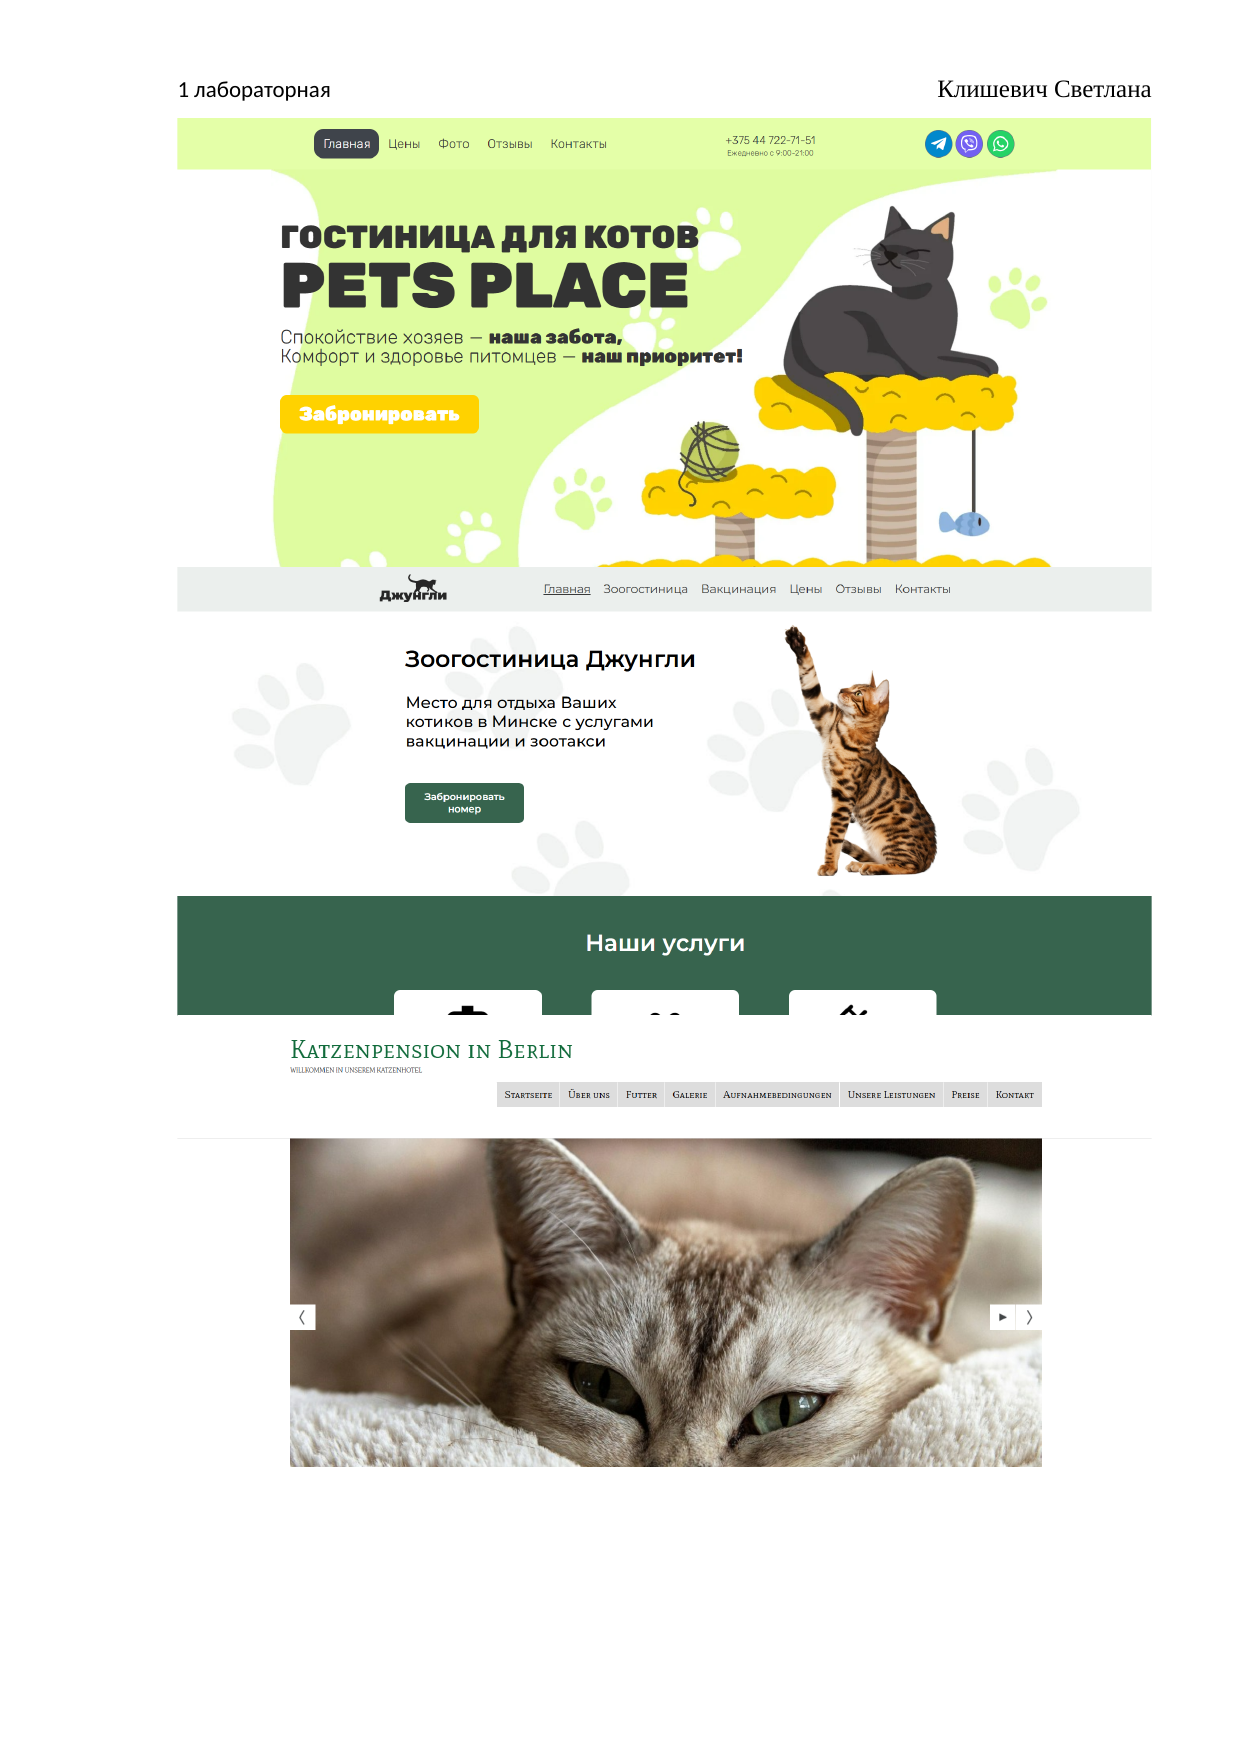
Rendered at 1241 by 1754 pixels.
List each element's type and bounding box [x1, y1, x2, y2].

picture [177, 118, 1152, 1467]
